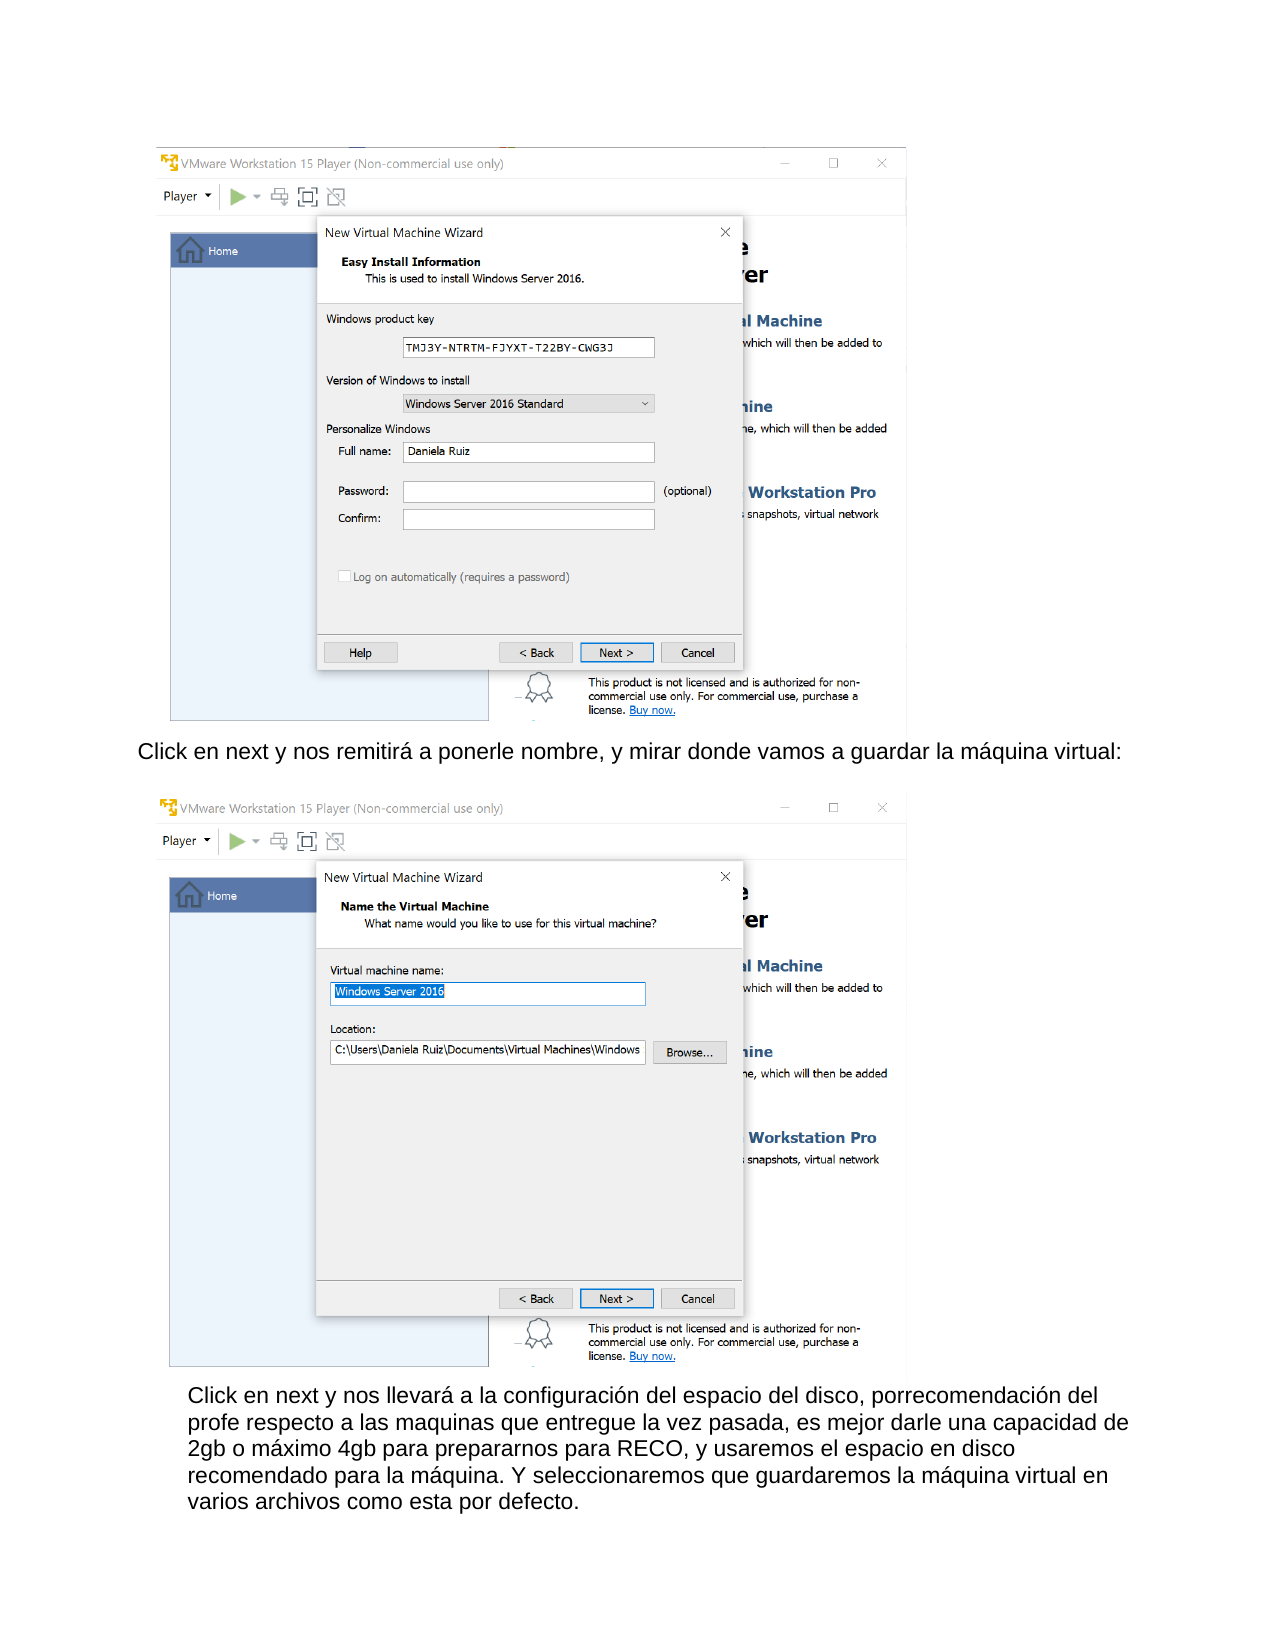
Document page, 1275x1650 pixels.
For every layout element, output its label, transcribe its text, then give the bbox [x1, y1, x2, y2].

text Click en next y nos llevará a la configuración del espacio del disco, porrecomendación del profe respecto a las maquinas que entregue la vez pasada, es mejor darle una capacidad de 2gb o máximo 4gb para prepararnos para RECO, y usaremos el espacio en disco recomendado para la máquina. Y seleccionaremos que guardaremos la máquina virtual en varios archivos como esta por defecto. [187, 1382, 1133, 1514]
text Click en next y nos remitirá a ponerle nombre, y mirar donde vamos a guardar la máquina virtual: [137, 738, 1133, 764]
